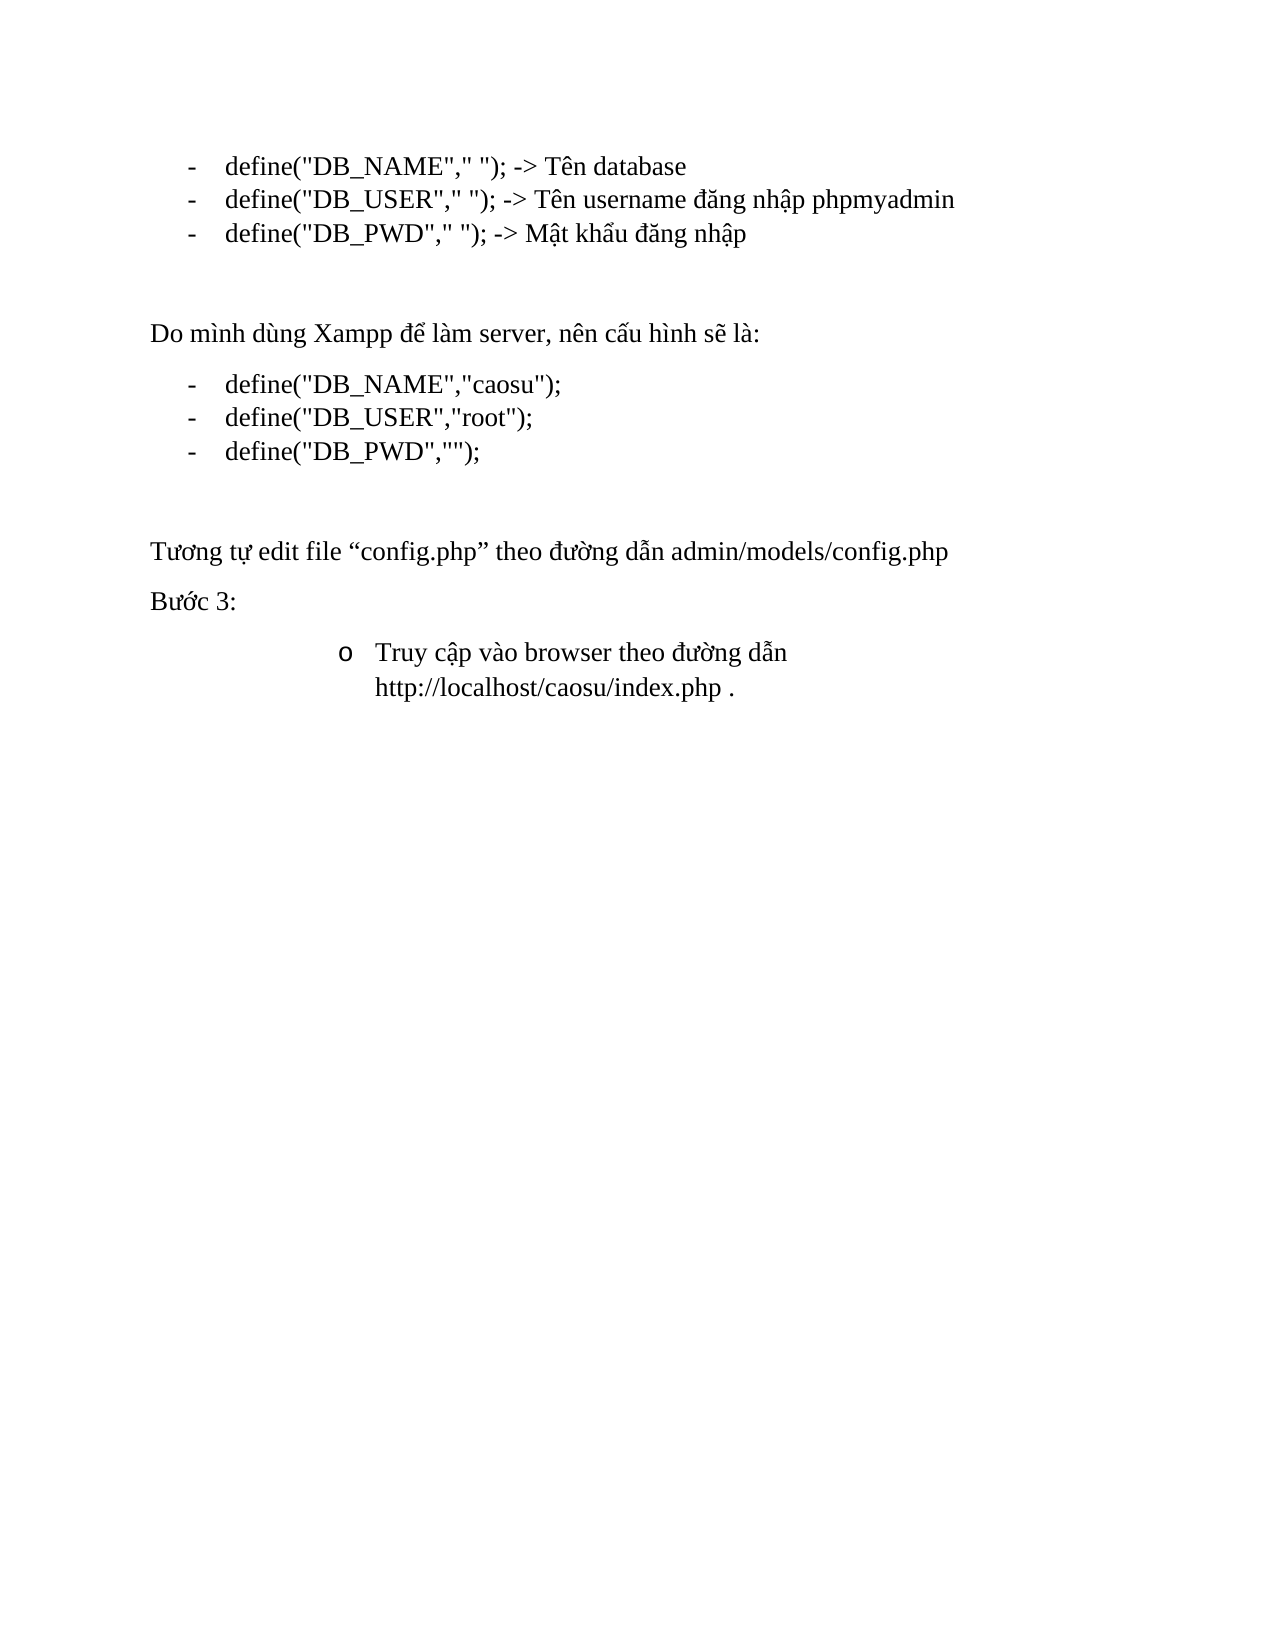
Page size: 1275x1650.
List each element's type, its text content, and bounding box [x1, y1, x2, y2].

text Do mình dùng Xampp để làm server, nên cấu hình sẽ là: [150, 317, 1125, 349]
list define("DB_USER","root"); [187, 401, 1125, 432]
text Bước 3: [150, 585, 1125, 617]
list define("DB_USER"," "); -> Tên username đăng nhập phpmyadmin [187, 183, 1125, 215]
list Truy cập vào browser theo đường dẫn http://localhost/caosu/index.php . [337, 636, 1125, 703]
list define("DB_NAME"," "); -> Tên database [187, 150, 1125, 181]
list define("DB_PWD"," "); -> Mật khẩu đăng nhập [187, 217, 1125, 248]
list define("DB_NAME","caosu"); [187, 368, 1125, 399]
text Tương tự edit file “config.php” theo đường dẫn admin/models/config.php [150, 535, 1125, 566]
list define("DB_PWD",""); [187, 435, 1125, 466]
